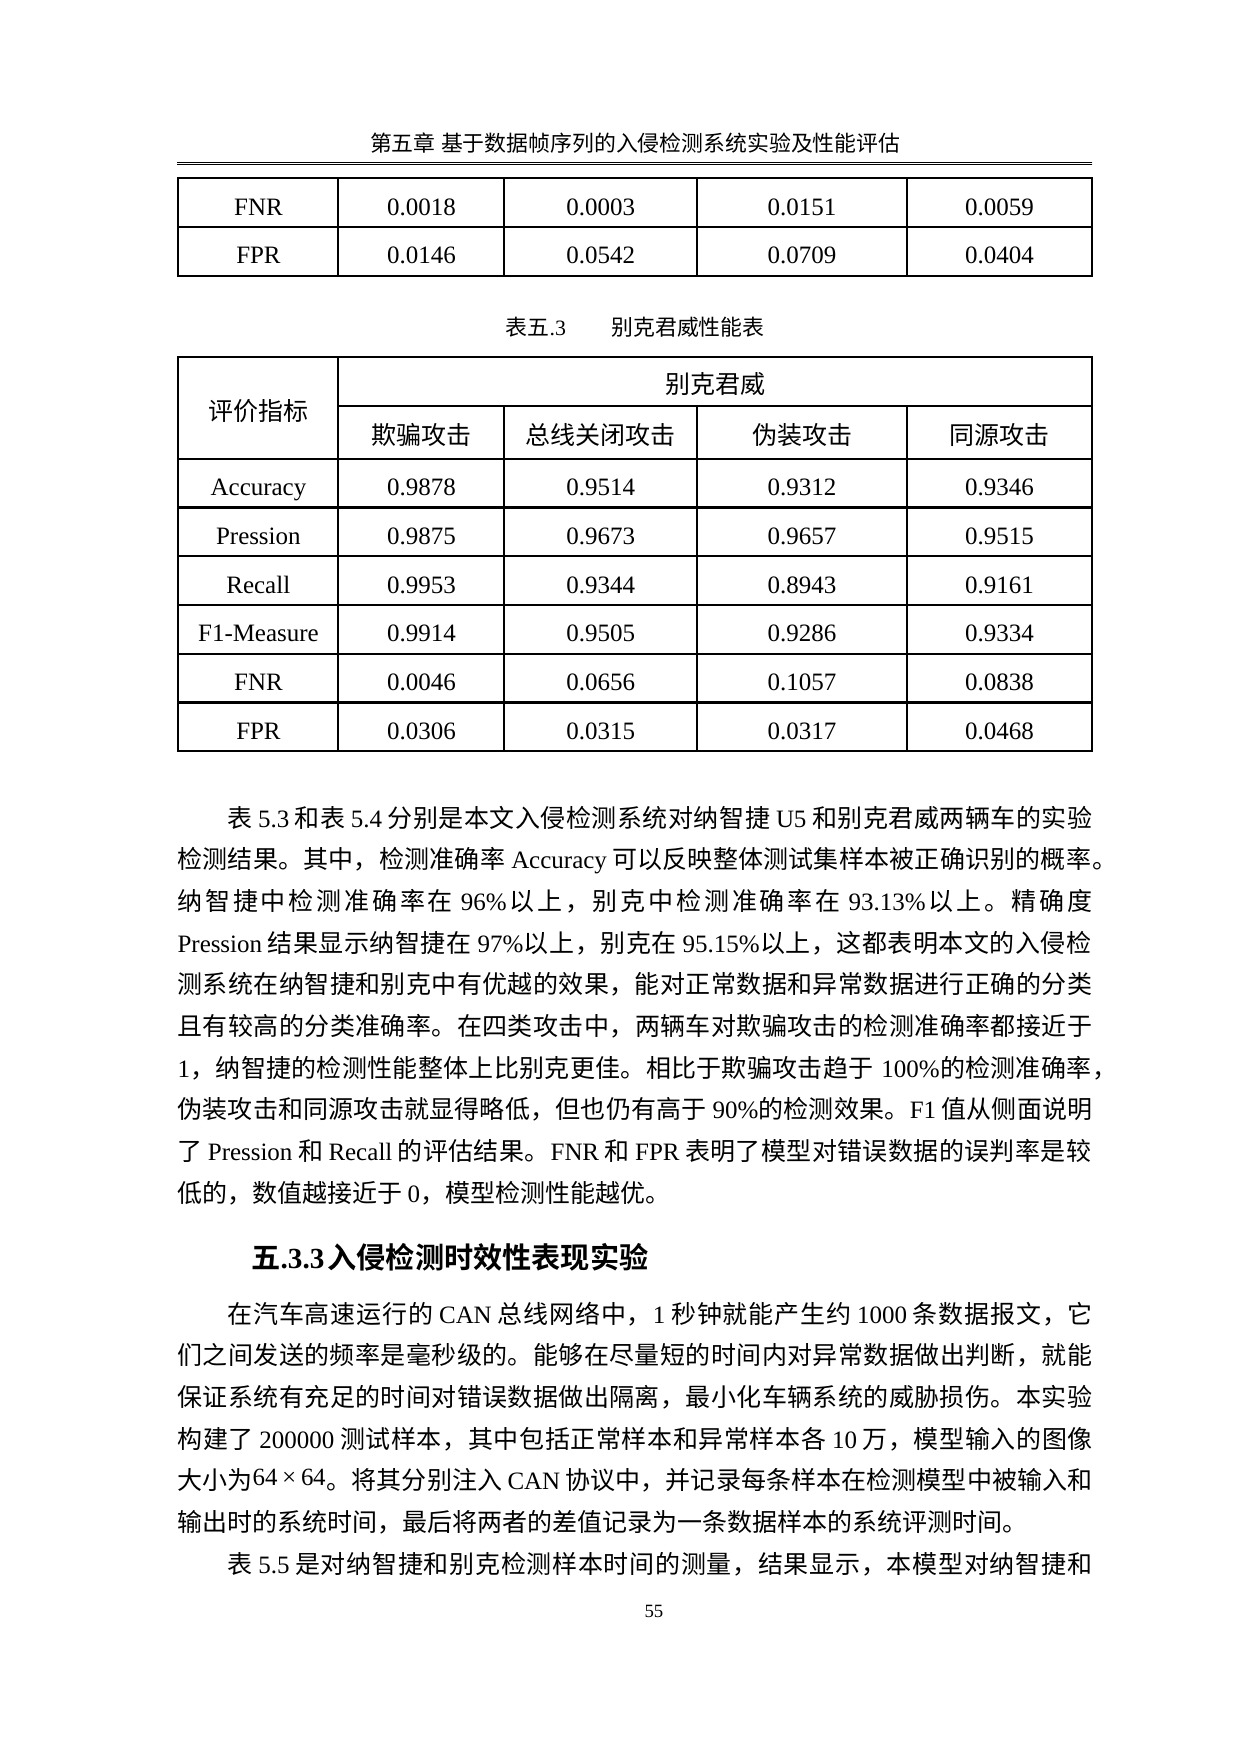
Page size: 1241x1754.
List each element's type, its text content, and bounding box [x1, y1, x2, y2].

text 在汽车高速运行的CAN总线网络中，1秒钟就能产生约1000条数据报文，它们之间发送的频率是毫秒级的。能够在尽量短的时间内对异常数据做出判断，就能保证系统有充足的时间对错误数据做出隔离，最小化车辆系统的威胁损伤。本实验构建了200000测试样本，其中包括正常样本和异常样本各10万，模型输入的图像大小为。将其分别注入CAN协议中，并记录每条样本在检测模型中被输入和输出时的系统时间，最后将两者的差值记录为一条数据样本的系统评测时间。 [177, 1290, 1092, 1540]
table_cell 0.0046 [339, 655, 503, 701]
table_cell 0.9673 [505, 509, 696, 555]
table_cell 0.0018 [339, 179, 503, 226]
table_cell F1-Measure [179, 606, 337, 653]
table_cell 0.9505 [505, 606, 696, 653]
table_header 评价指标 [179, 358, 337, 458]
table_cell 0.9286 [698, 606, 906, 653]
table_cell 0.0003 [505, 179, 696, 226]
table_cell 0.0542 [505, 228, 696, 275]
table_cell 0.0306 [339, 704, 503, 750]
table_cell 0.0059 [908, 179, 1091, 226]
text 别克君威性能表 [177, 302, 1092, 343]
table_cell 0.0709 [698, 228, 906, 275]
table_cell 0.9953 [339, 557, 503, 604]
table_cell FPR [179, 704, 337, 750]
table_cell 0.0315 [505, 704, 696, 750]
table_cell 0.1057 [698, 655, 906, 701]
table_cell 0.9344 [505, 557, 696, 604]
table_cell 0.0656 [505, 655, 696, 701]
table_cell Pression [179, 509, 337, 555]
table_header 别克君威 [339, 358, 1091, 405]
table_cell 0.9161 [908, 557, 1091, 604]
table_cell 0.0404 [908, 228, 1091, 275]
table_cell FNR [179, 179, 337, 226]
table_cell 0.0317 [698, 704, 906, 750]
table_cell 0.9878 [339, 460, 503, 506]
table_cell Recall [179, 557, 337, 604]
table_cell 0.0838 [908, 655, 1091, 701]
text 表5.3和表5.4分别是本文入侵检测系统对纳智捷U5和别克君威两辆车的实验检测结果。其中，检测准确率Accuracy可以反映整体测试集样本被正确识别的概率。纳智捷中检测准确率在96%以上，别克中检测准确率在93.13%以上。精确度Pression结果显示纳智捷在97%以上，别克在95.15%以上，这都表明本文的入侵检测系统在纳智捷和别克中有优越的效果，能对正常数据和异常数据进行正确的分类且有较高的分类准确率。在四类攻击中，两辆车对欺骗攻击的检测准确率都接近于1，纳智捷的检测性能整体上比别克更佳。相比于欺骗攻击趋于100%的检测准确率，伪装攻击和同源攻击就显得略低，但也仍有高于90%的检测效果。F1值从侧面说明了Pression和Recall的评估结果。FNR和FPR表明了模型对错误数据的误判率是较低的，数值越接近于0，模型检测性能越优。 [177, 794, 1092, 1211]
subtitle 入侵检测时效性表现实验 [230, 1236, 1092, 1277]
table_cell FPR [179, 228, 337, 275]
table_cell 0.9334 [908, 606, 1091, 653]
table_cell 总线关闭攻击 [505, 407, 696, 458]
table_cell 0.9657 [698, 509, 906, 555]
table_cell 欺骗攻击 [339, 407, 503, 458]
table_cell 0.9346 [908, 460, 1091, 506]
table_cell 0.9514 [505, 460, 696, 506]
table_cell 0.9312 [698, 460, 906, 506]
table_cell Accuracy [179, 460, 337, 506]
table_cell 0.8943 [698, 557, 906, 604]
table_cell FNR [179, 655, 337, 701]
table_cell 同源攻击 [908, 407, 1091, 458]
table_cell 0.0468 [908, 704, 1091, 750]
table_cell 0.0151 [698, 179, 906, 226]
table_cell 0.0146 [339, 228, 503, 275]
table_cell 0.9914 [339, 606, 503, 653]
table_cell 0.9515 [908, 509, 1091, 555]
table_cell 伪装攻击 [698, 407, 906, 458]
table_cell 0.9875 [339, 509, 503, 555]
